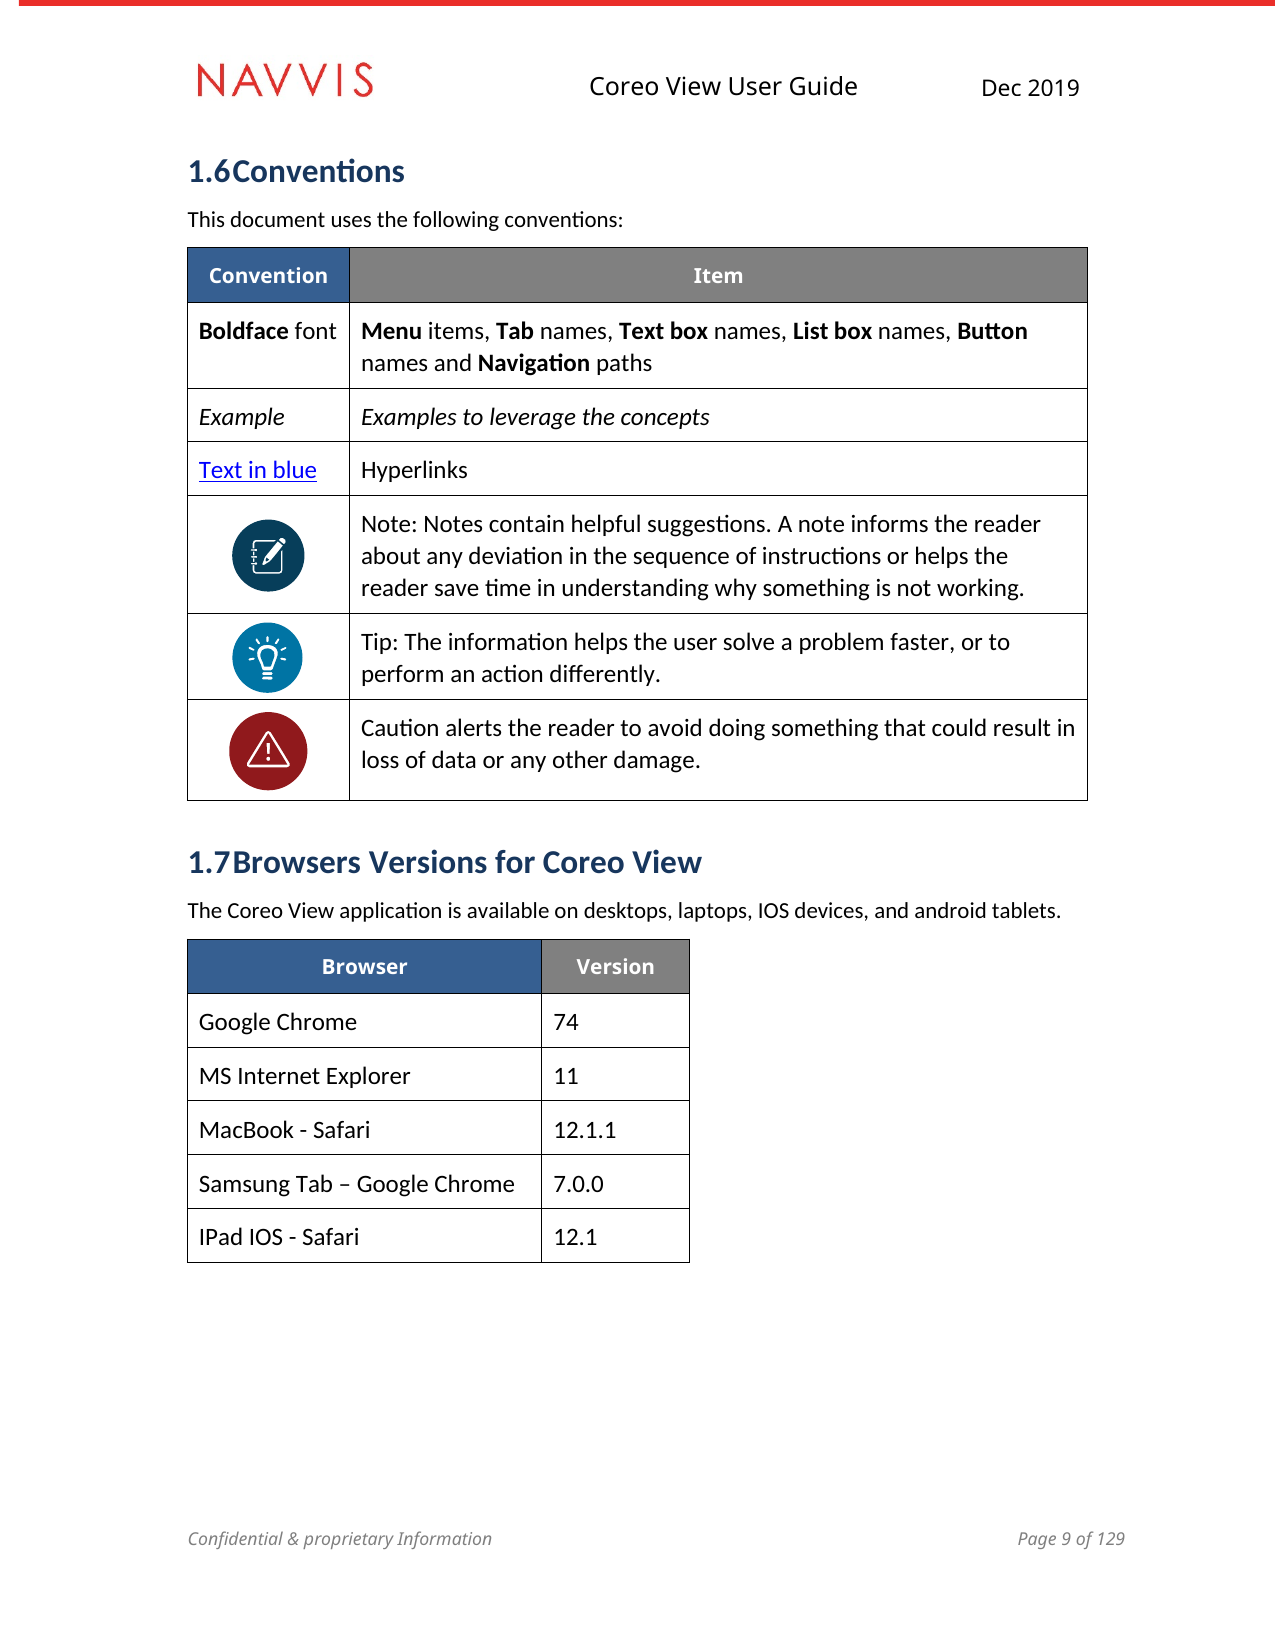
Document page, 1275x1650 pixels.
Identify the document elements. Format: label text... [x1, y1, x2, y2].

table_cell Boldface font [188, 303, 349, 387]
table_cell Examples to leverage the concepts [350, 389, 1087, 441]
table_cell Google Chrome [188, 994, 541, 1047]
table_cell MacBook - Safari [188, 1101, 541, 1154]
table_cell Tip: The information helps the user solve a problem faster, or to perform an action differently. [350, 614, 1087, 699]
table_header Version [542, 940, 689, 993]
table_cell Hyperlinks [350, 442, 1087, 495]
table_cell [188, 614, 349, 699]
table_header Browser [188, 940, 541, 993]
table_cell 74 [542, 994, 689, 1047]
table_cell 12.1 [542, 1209, 689, 1262]
table_cell IPad IOS - Safari [188, 1209, 541, 1262]
table_header Item [350, 248, 1087, 302]
table_cell MS Internet Explorer [188, 1048, 541, 1100]
table_header Convention [188, 248, 349, 302]
picture [187, 55, 383, 104]
table_cell Text in blue [188, 442, 349, 495]
table_cell 7.0.0 [542, 1155, 689, 1208]
table_cell Caution alerts the reader to avoid doing something that could result in loss of data or any other damage. [350, 700, 1087, 800]
subtitle Conventions [187, 150, 1087, 191]
subtitle Browsers Versions for Coreo View [187, 841, 1087, 882]
text The Coreo View application is available on desktops, laptops, IOS devices, and android tablets. [187, 897, 1087, 924]
table_cell [188, 496, 349, 613]
table_cell Samsung Tab – Google Chrome [188, 1155, 541, 1208]
text This document uses the following conventions: [187, 205, 1087, 233]
table_cell [188, 700, 349, 800]
table_cell Note: Notes contain helpful suggestions. A note informs the reader about any deviation in the sequence of instructions or helps the reader save time in understanding why something is not working. [350, 496, 1087, 613]
table_cell 12.1.1 [542, 1101, 689, 1154]
table_cell 11 [542, 1048, 689, 1100]
table_cell Menu items, Tab names, Text box names, List box names, Button names and Navigation paths [350, 303, 1087, 387]
table_cell Example [188, 389, 349, 441]
